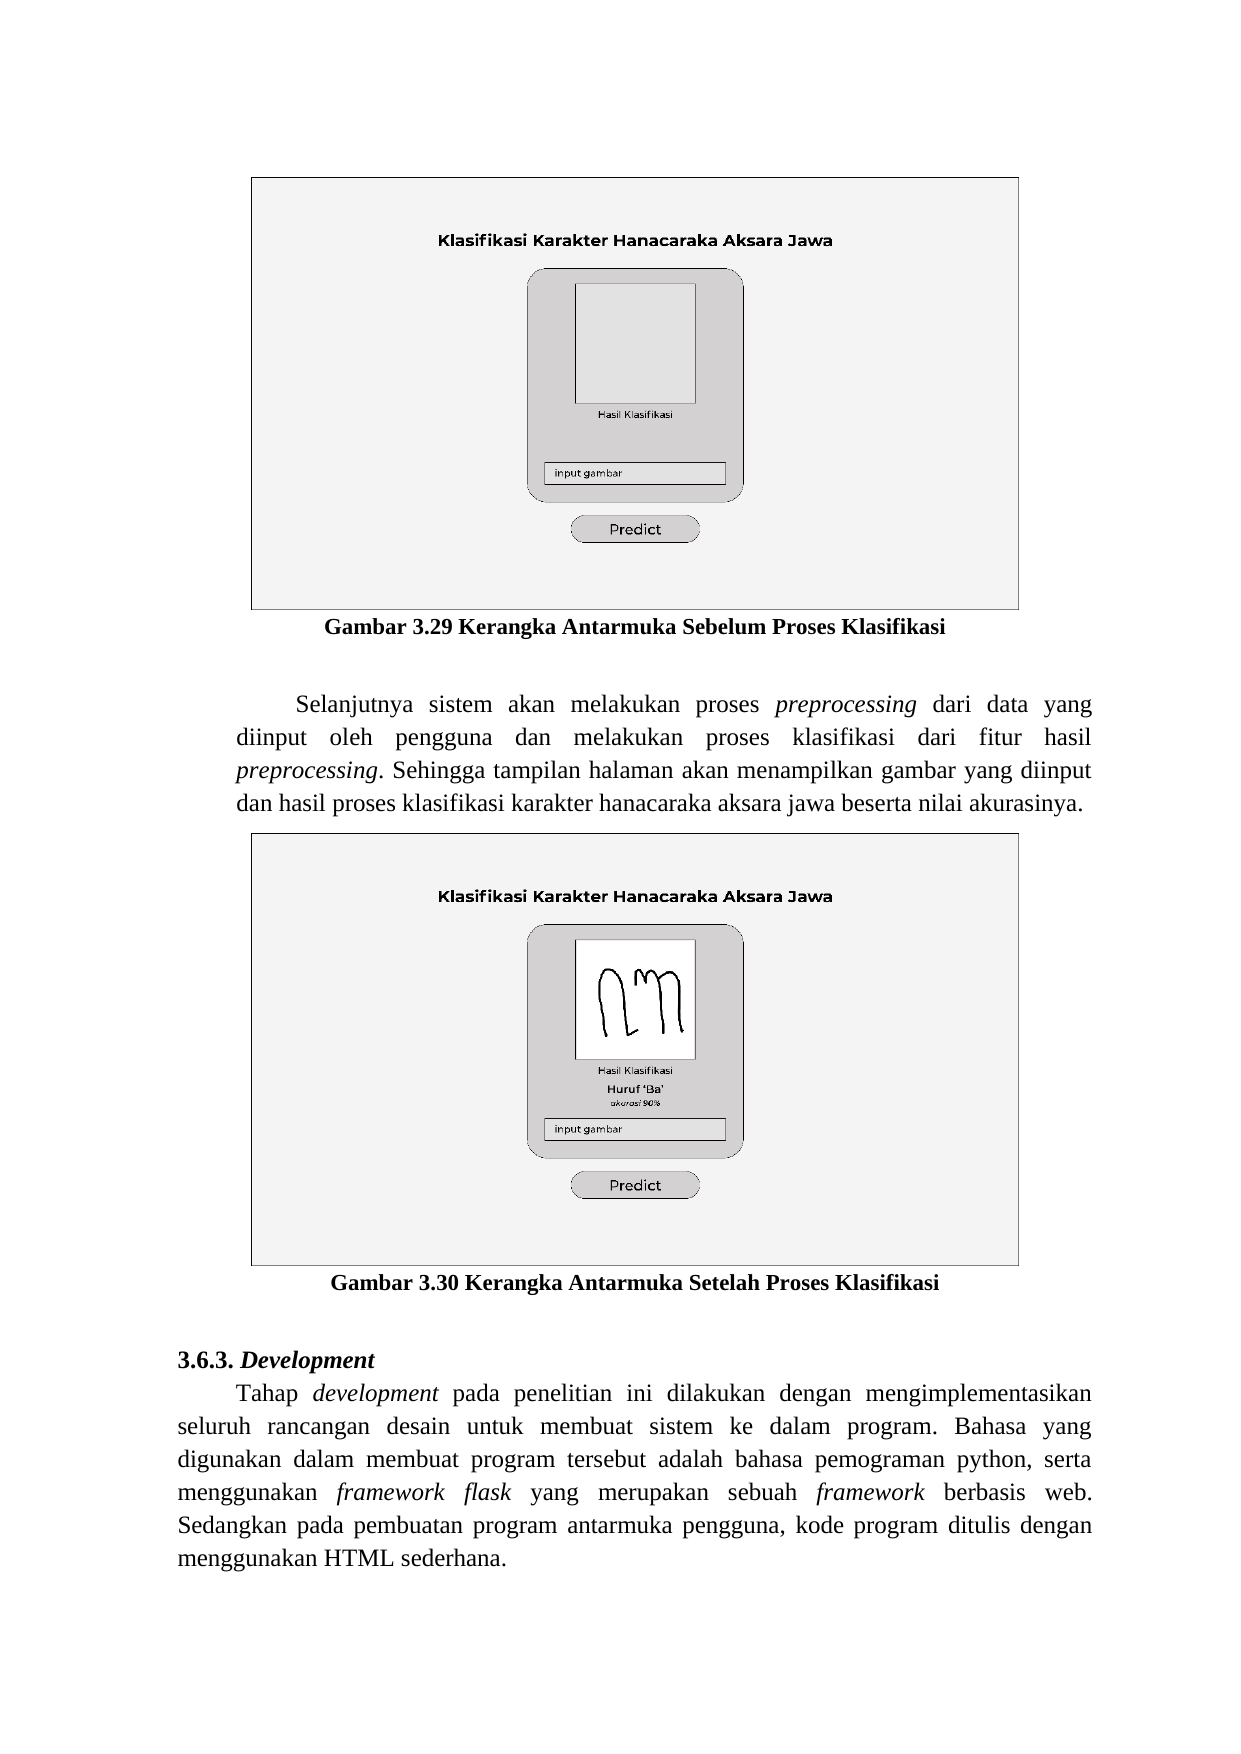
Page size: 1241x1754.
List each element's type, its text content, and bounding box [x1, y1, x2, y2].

text Selanjutnya sistem akan melakukan proses preprocessing dari data yang diinput oleh pengguna dan melakukan proses klasifikasi dari fitur hasil preprocessing. Sehingga tampilan halaman akan menampilkan gambar yang diinput dan hasil proses klasifikasi karakter hanacaraka aksara jawa beserta nilai akurasinya. [236, 689, 1092, 817]
text Tahap development pada penelitian ini dilakukan dengan mengimplementasikan seluruh rancangan desain untuk membuat sistem ke dalam program. Bahasa yang digunakan dalam membuat program tersebut adalah bahasa pemograman python, serta menggunakan framework flask yang merupakan sebuah framework berbasis web. Sedangkan pada pembuatan program antarmuka pengguna, kode program ditulis dengan menggunakan HTML sederhana. [177, 1378, 1092, 1572]
picture [251, 177, 1019, 610]
text 3.6.3. Development [177, 1345, 1092, 1374]
picture [251, 833, 1019, 1266]
